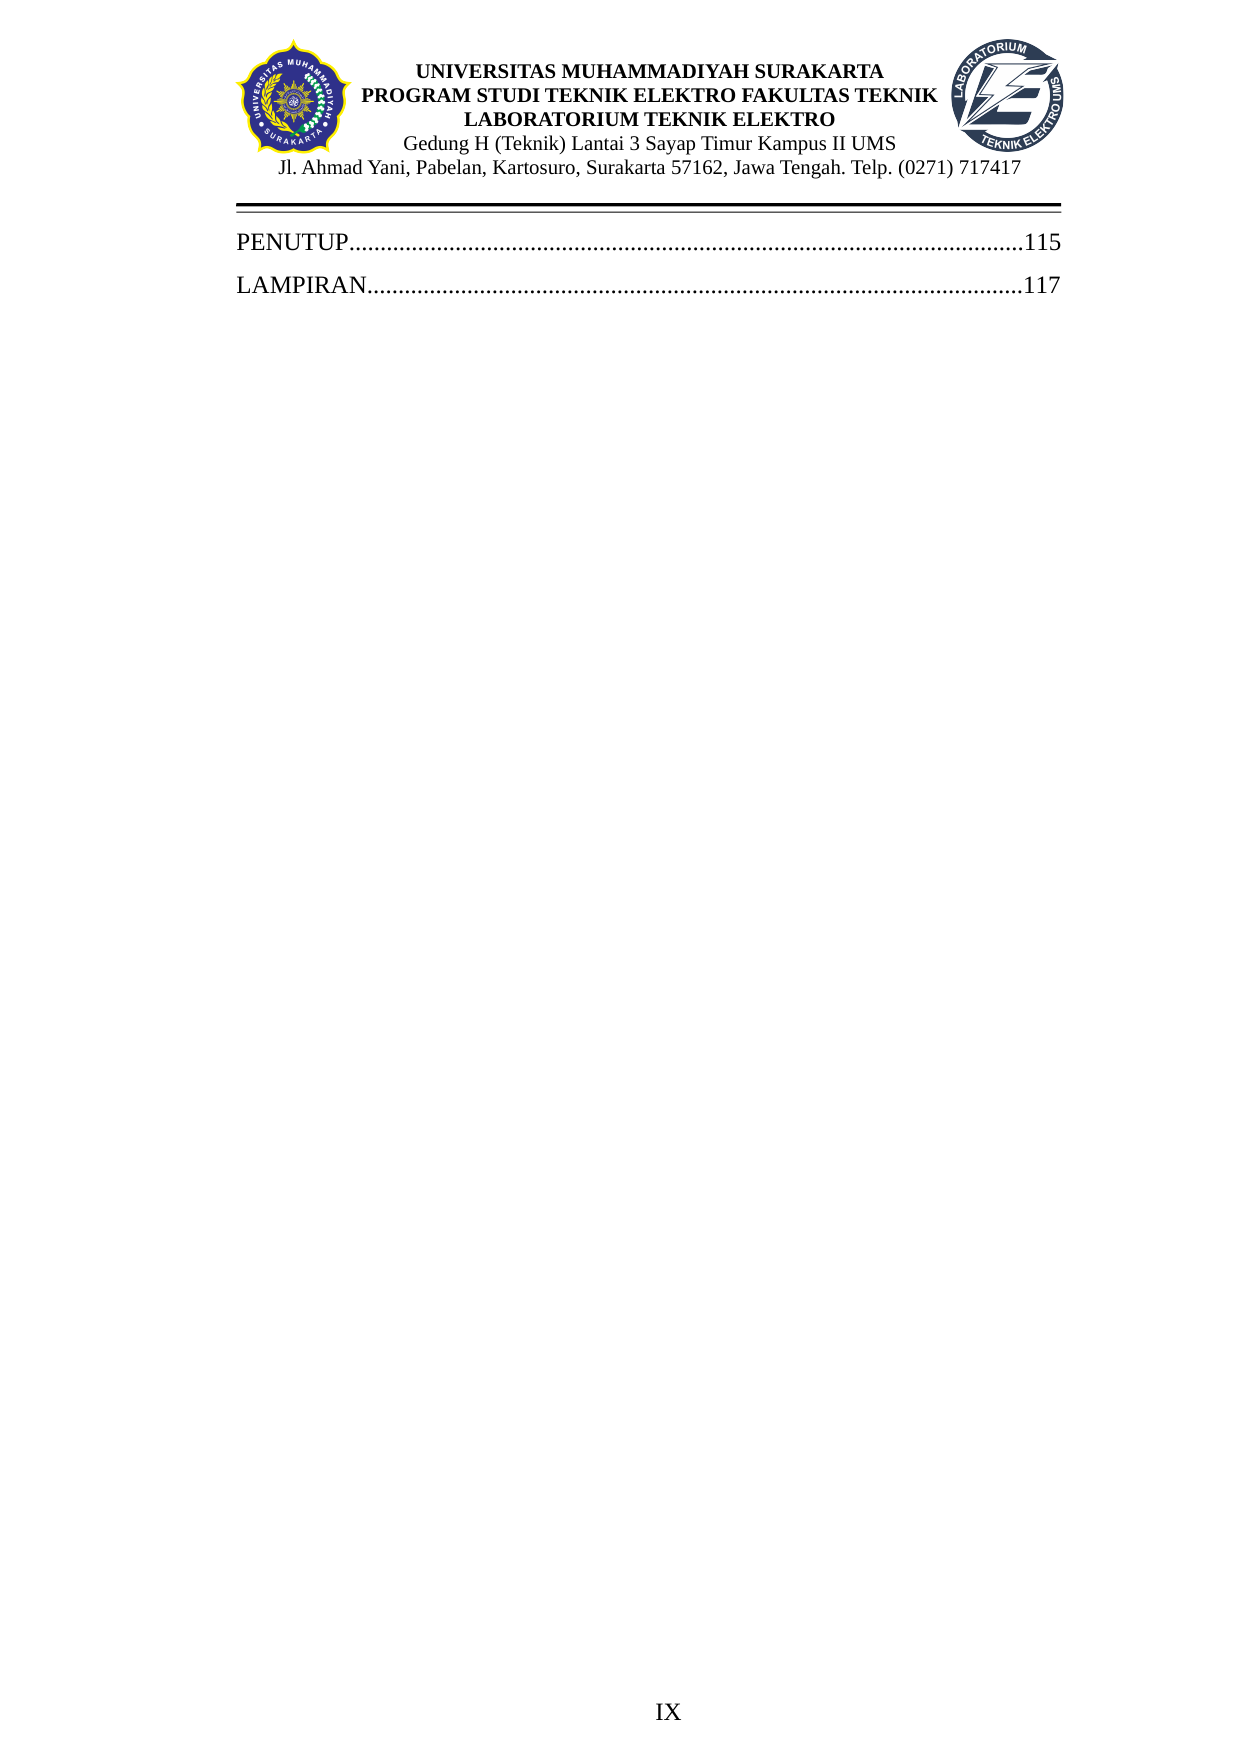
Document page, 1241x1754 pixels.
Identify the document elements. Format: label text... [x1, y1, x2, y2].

text PENUTUP............................................................................................................115 [236, 227, 1063, 256]
text LAMPIRAN.........................................................................................................117 [236, 271, 1063, 299]
picture [951, 39, 1064, 152]
picture [231, 33, 356, 159]
